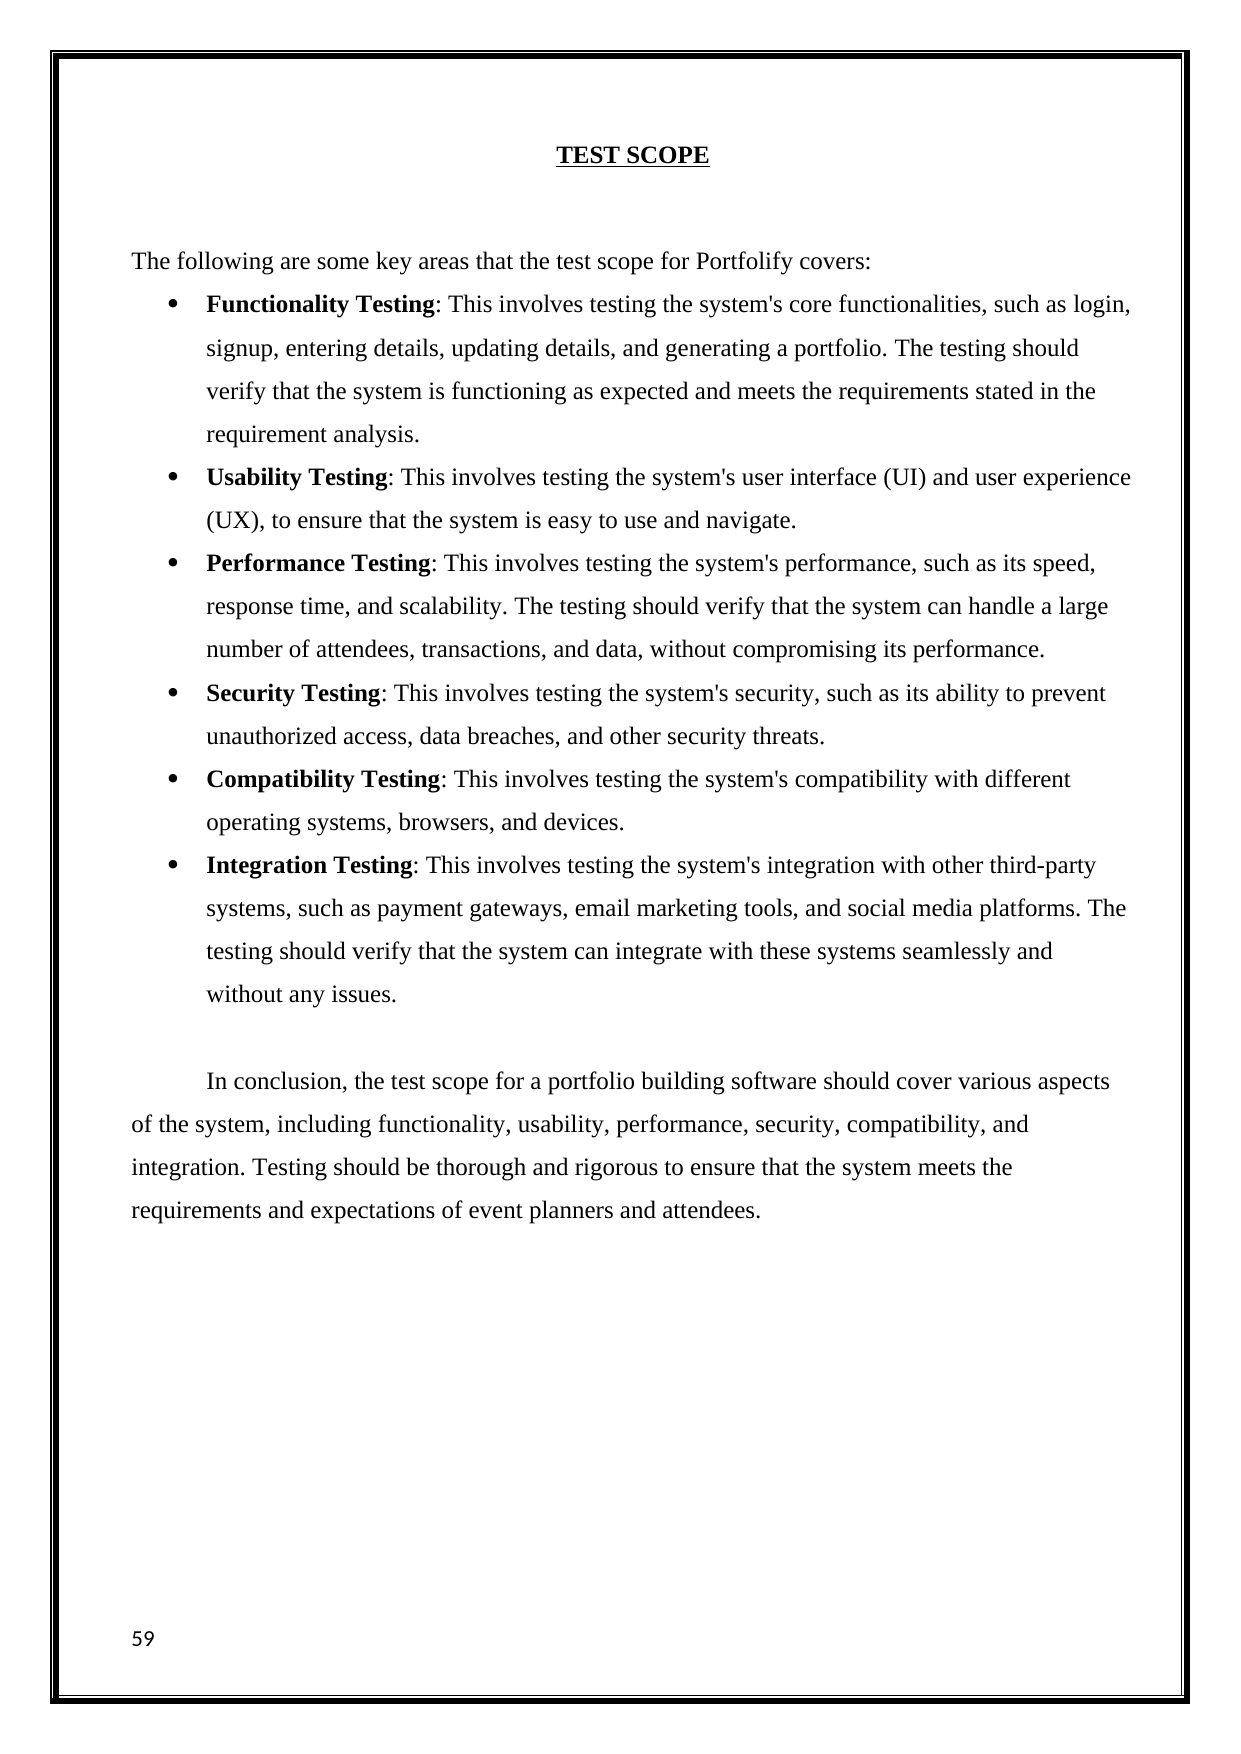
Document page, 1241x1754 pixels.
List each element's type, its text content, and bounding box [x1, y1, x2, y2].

list Security Testing: This involves testing the system's security, such as its ability to prevent unauthorized access, data breaches, and other security threats. [169, 678, 1134, 749]
list In conclusion, the test scope for a portfolio building software should cover various aspects of the system, including functionality, usability, performance, security, compatibility, and integration. Testing should be thorough and rigorous to ensure that the system meets the requirements and expectations of event planners and attendees. [131, 1066, 1134, 1224]
list Compatibility Testing: This involves testing the system's compatibility with different operating systems, browsers, and devices. [169, 764, 1134, 836]
list Functionality Testing: This involves testing the system's core functionalities, such as login, signup, entering details, updating details, and generating a portfolio. The testing should verify that the system is functioning as expected and meets the requirements stated in the requirement analysis. [169, 289, 1134, 448]
list The following are some key areas that the test scope for Portfolify covers: [131, 246, 1134, 275]
text TEST SCOPE [131, 141, 1134, 169]
list Performance Testing: This involves testing the system's performance, such as its speed, response time, and scalability. The testing should verify that the system can handle a large number of attendees, transactions, and data, without compromising its performance. [169, 548, 1134, 663]
list Usability Testing: This involves testing the system's user interface (UI) and user experience (UX), to ensure that the system is easy to use and navigate. [169, 462, 1134, 534]
list Integration Testing: This involves testing the system's integration with other third-party systems, such as payment gateways, email marketing tools, and social media platforms. The testing should verify that the system can integrate with these systems seamlessly and without any issues. [169, 850, 1134, 1008]
